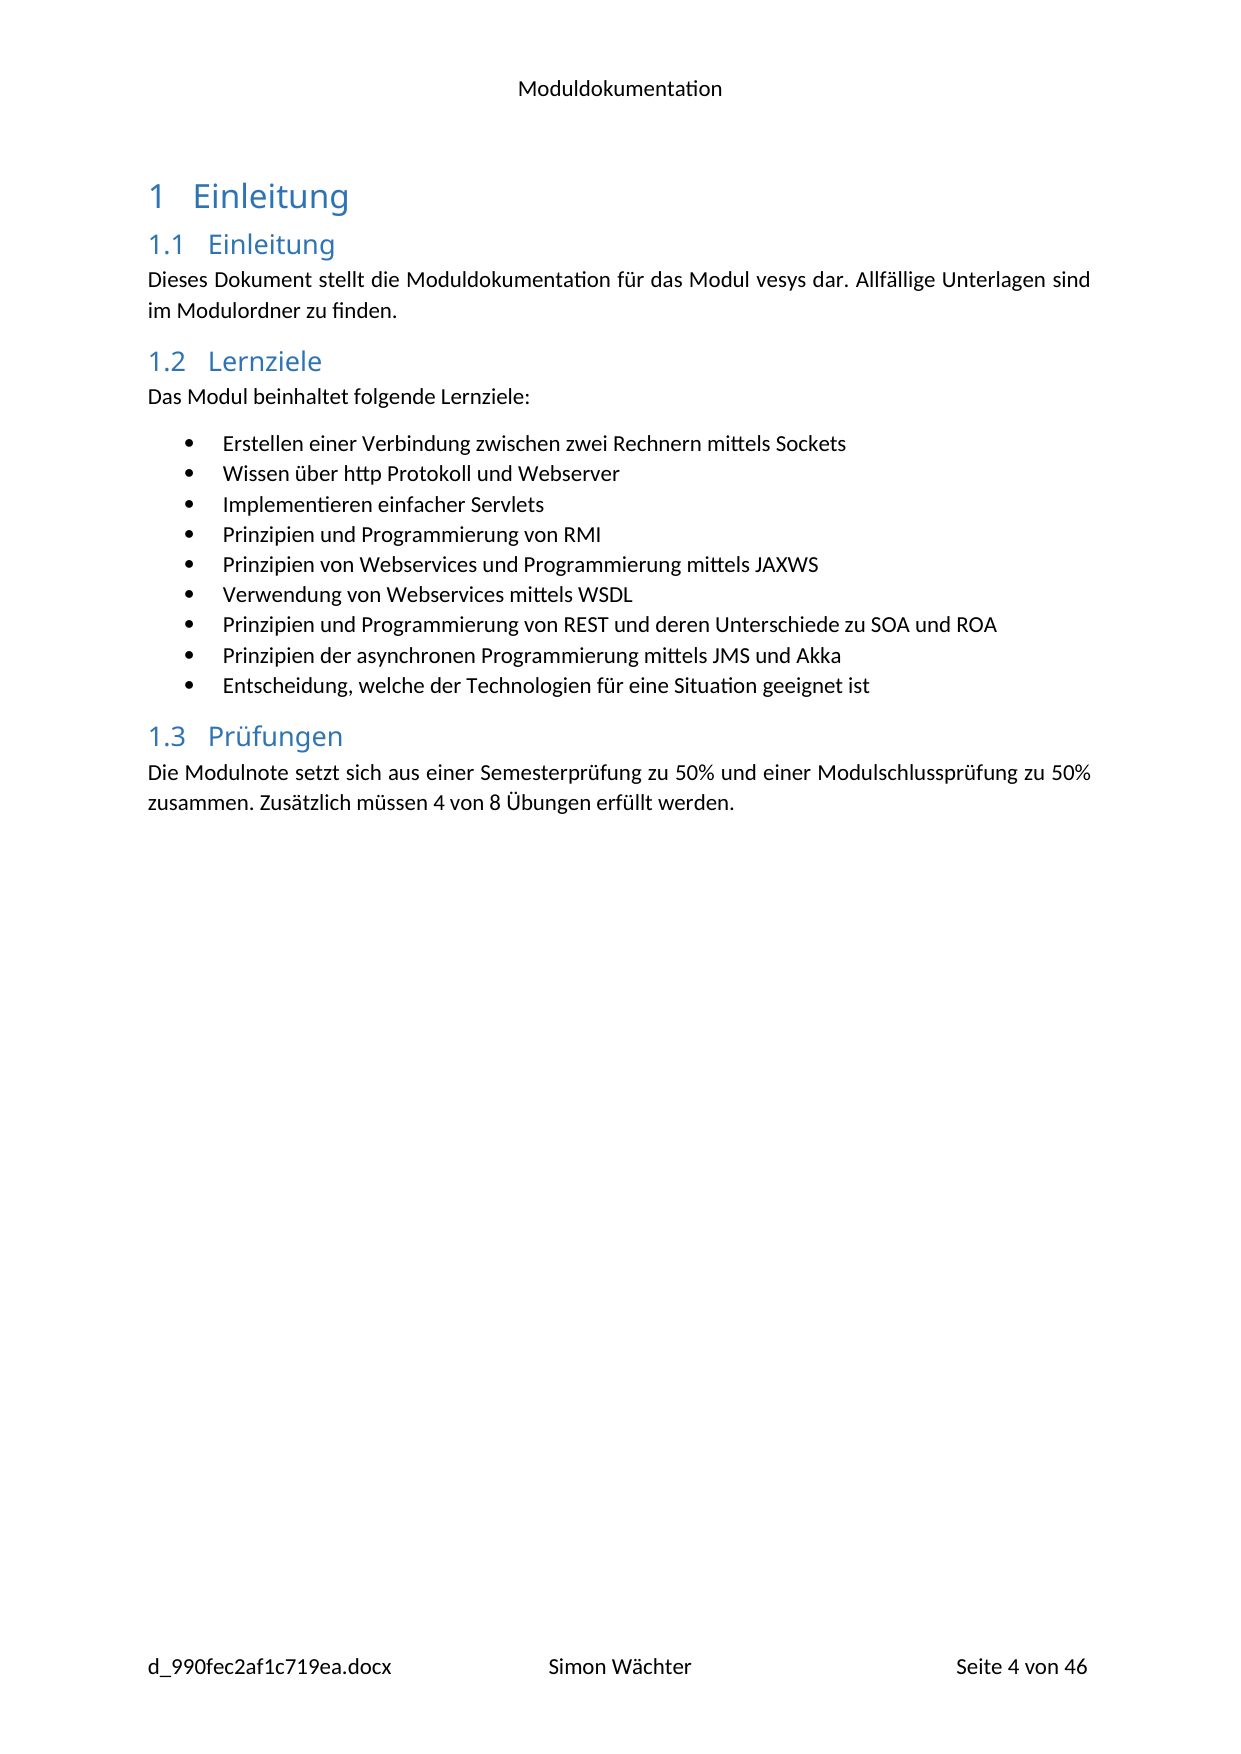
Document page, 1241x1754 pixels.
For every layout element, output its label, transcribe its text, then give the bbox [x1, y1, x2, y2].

list Implementieren einfacher Servlets [185, 490, 1093, 518]
list Verwendung von Webservices mittels WSDL [185, 580, 1093, 608]
list Wissen über http Protokoll und Webserver [185, 459, 1093, 487]
list Prinzipien und Programmierung von REST und deren Unterschiede zu SOA und ROA [185, 611, 1093, 638]
subtitle Lernziele [148, 343, 1093, 379]
list Prinzipien von Webservices und Programmierung mittels JAXWS [185, 550, 1093, 578]
text Dieses Dokument stellt die Moduldokumentation für das Modul vesys dar. Allfällige Unterlagen sind im Modulordner zu finden. [148, 266, 1093, 324]
list Prinzipien und Programmierung von RMI [185, 520, 1093, 548]
subtitle Prüfungen [148, 718, 1093, 755]
list Prinzipien der asynchronen Programmierung mittels JMS und Akka [185, 641, 1093, 669]
list Entscheidung, welche der Technologien für eine Situation geeignet ist [185, 671, 1093, 699]
subtitle Einleitung [148, 226, 1093, 263]
text Die Modulnote setzt sich aus einer Semesterprüfung zu 50% und einer Modulschlussprüfung zu 50% zusammen. Zusätzlich müssen 4 von 8 Übungen erfüllt werden. [148, 758, 1093, 816]
subtitle Einleitung [148, 173, 1093, 218]
list Erstellen einer Verbindung zwischen zwei Rechnern mittels Sockets [185, 429, 1093, 457]
text Das Modul beinhaltet folgende Lernziele: [148, 382, 1093, 410]
